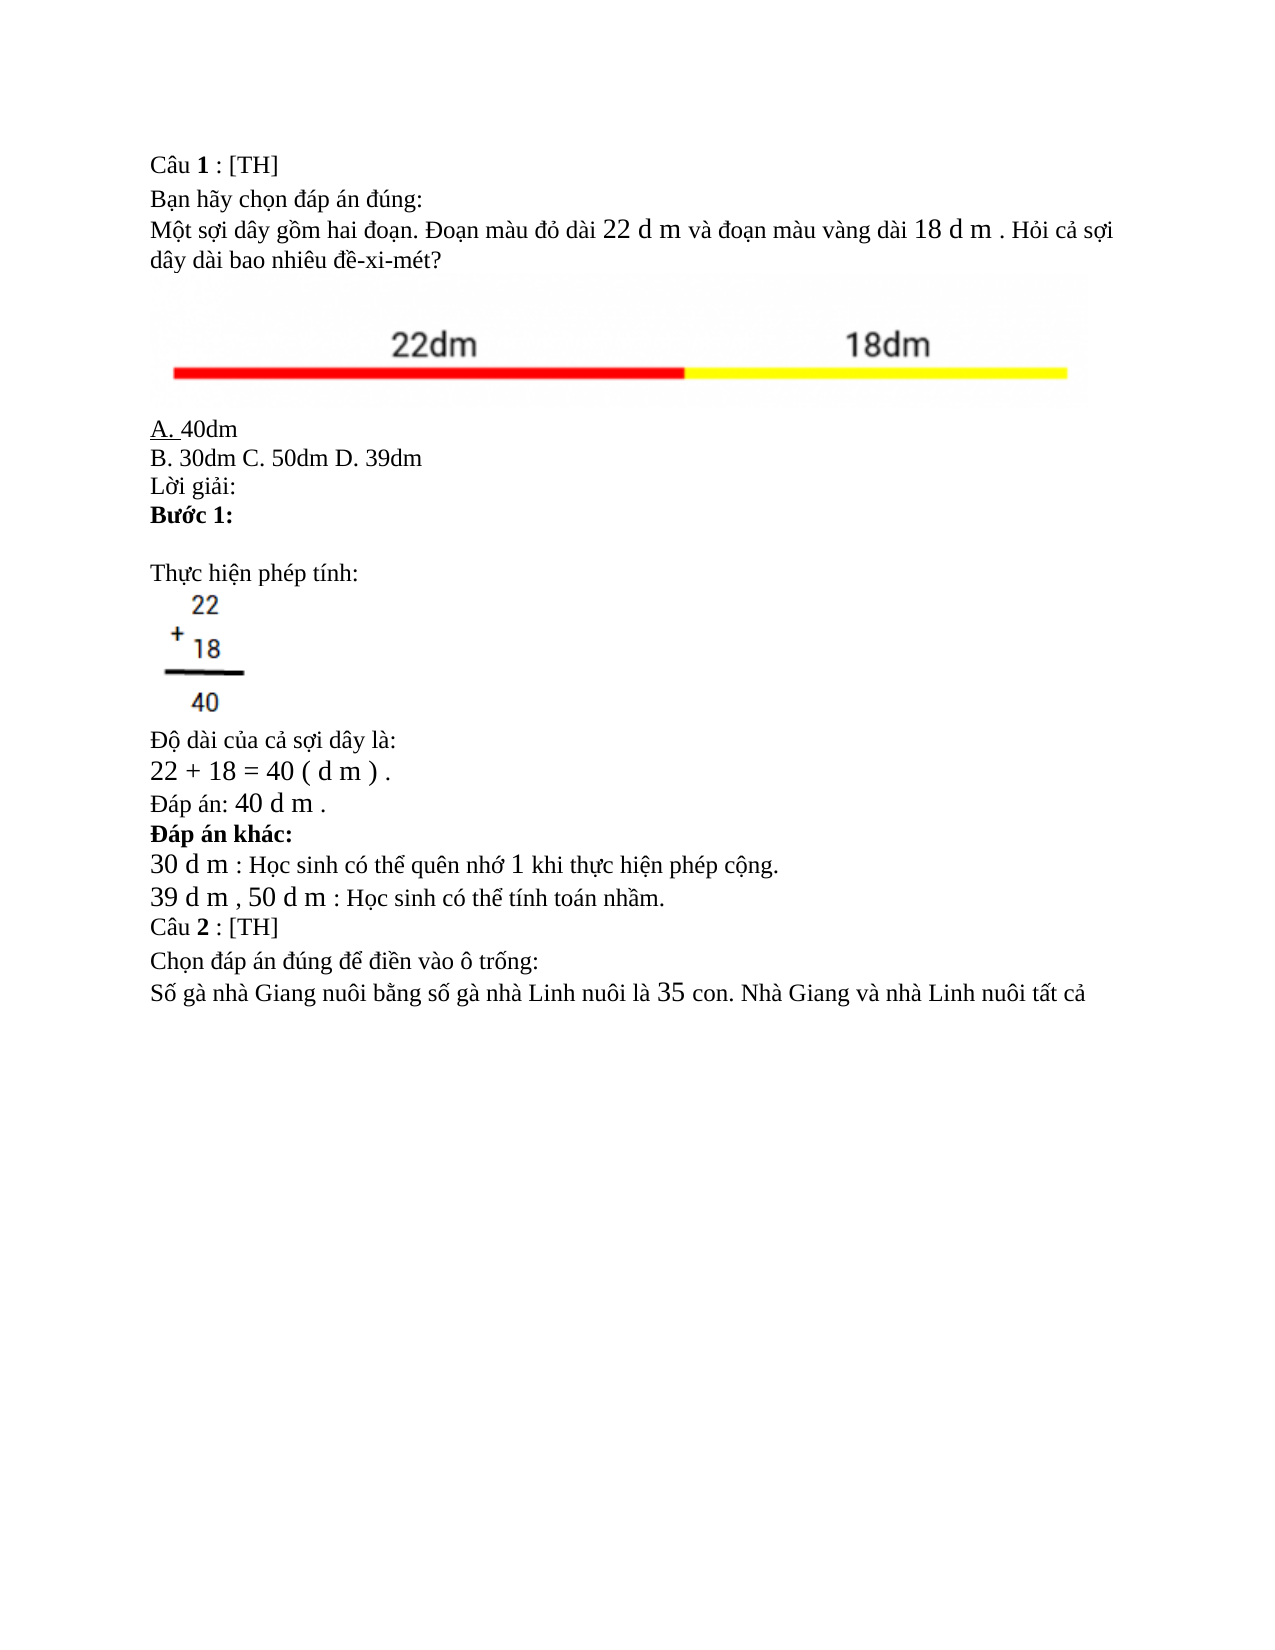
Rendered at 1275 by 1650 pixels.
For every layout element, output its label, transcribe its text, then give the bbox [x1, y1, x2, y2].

text A. 40dm [150, 414, 1125, 443]
text Lời giải: [150, 471, 1125, 500]
picture [150, 586, 267, 726]
text Chọn đáp án đúng để điền vào ô trống: Số gà nhà Giang nuôi bằng số gà nhà Linh nuôi là 35 con. Nhà Giang và nhà Linh nuôi tất cả [[70]] con gà. [150, 946, 1125, 1007]
text Câu 1 : [TH] [150, 150, 1125, 179]
text Bước 1: [150, 500, 1125, 529]
text Câu 2 : [TH] [150, 912, 1125, 941]
text Thực hiện phép tính: Độ dài của cả sợi dây là: 22 + 18 = 40 ( d m ) . Đáp án: 40 d m . Đáp án khác: 30 d m : Học sinh có thể quên nhớ 1 khi thực hiện phép cộng. 39 d m , 50 d m : Học sinh có thể tính toán nhầm. [150, 529, 1125, 912]
picture [150, 273, 1088, 409]
text B. 30dm C. 50dm D. 39dm [150, 443, 1125, 471]
